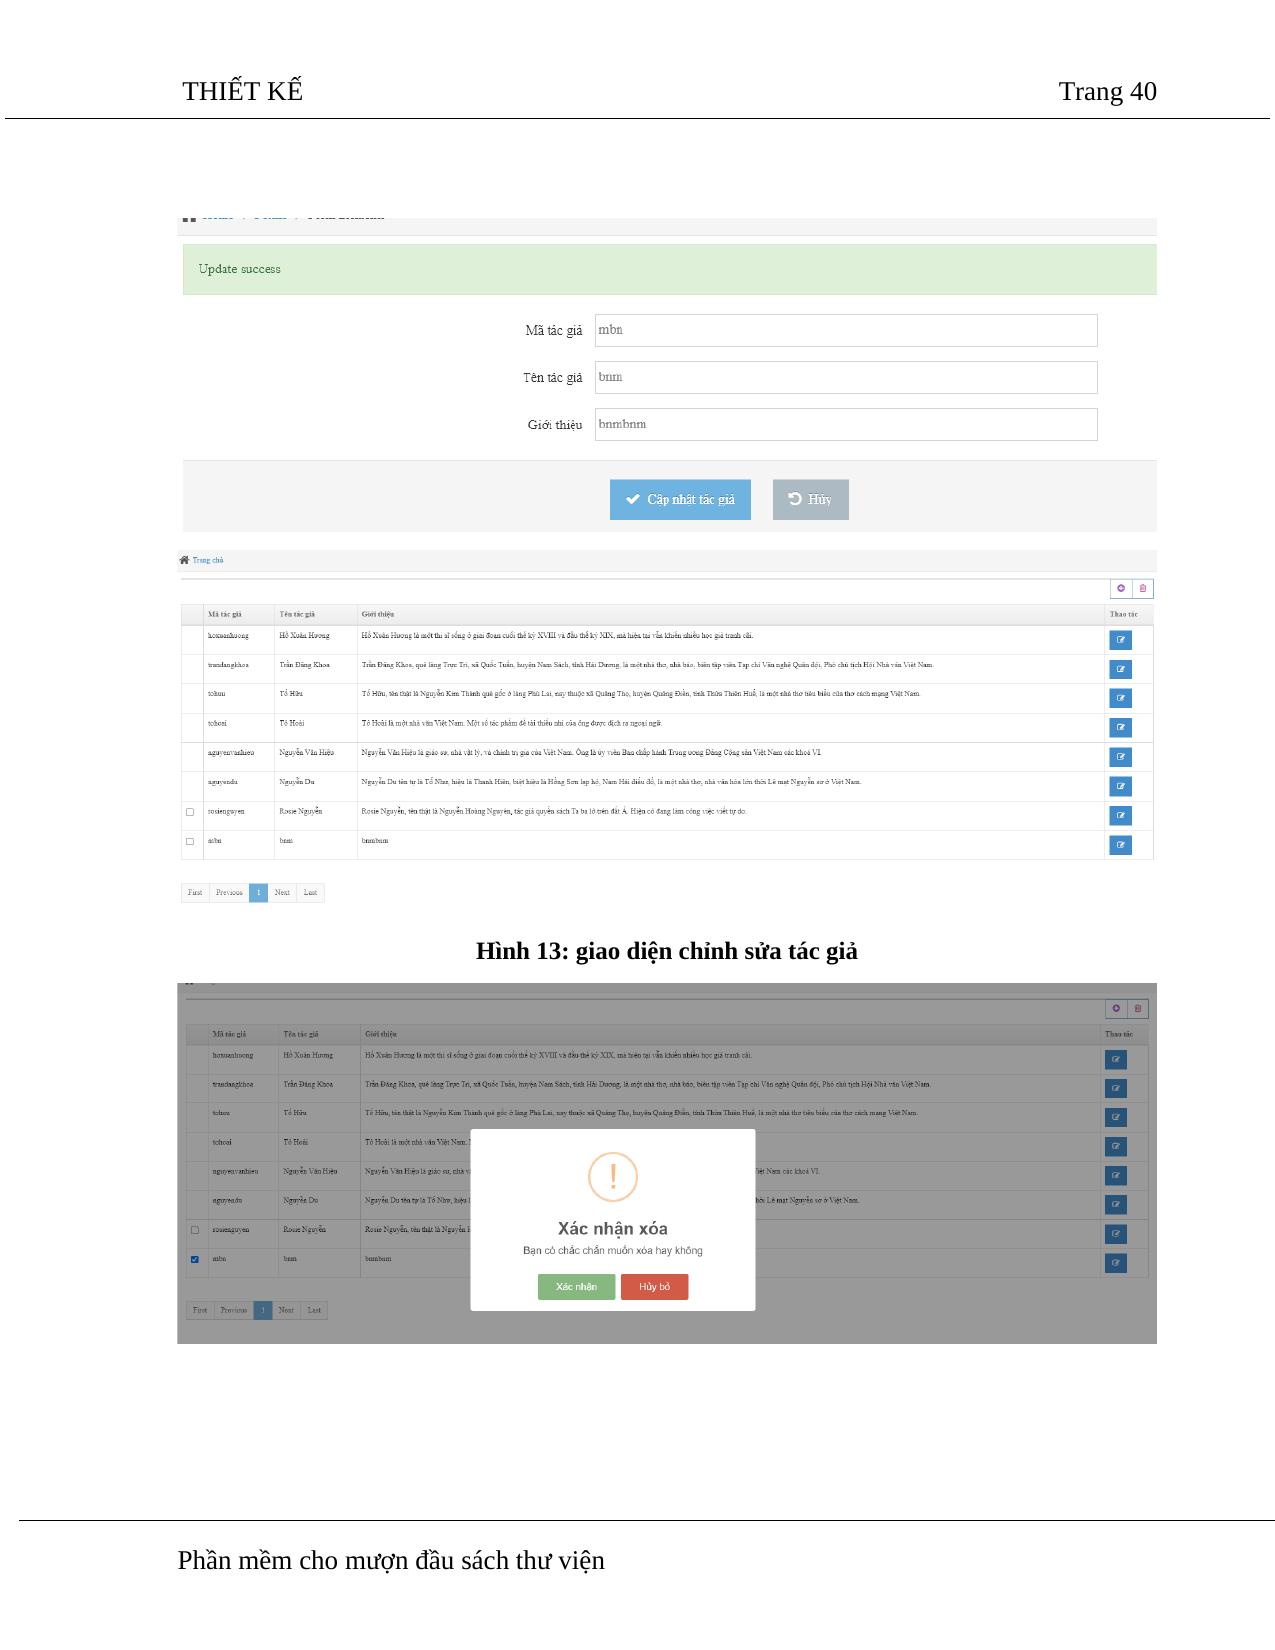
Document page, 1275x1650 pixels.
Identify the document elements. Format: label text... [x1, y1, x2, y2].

picture [177, 983, 1157, 1344]
text Hình 13: giao diện chỉnh sửa tác giả [177, 936, 1157, 964]
picture [177, 550, 1157, 917]
picture [177, 218, 1157, 532]
